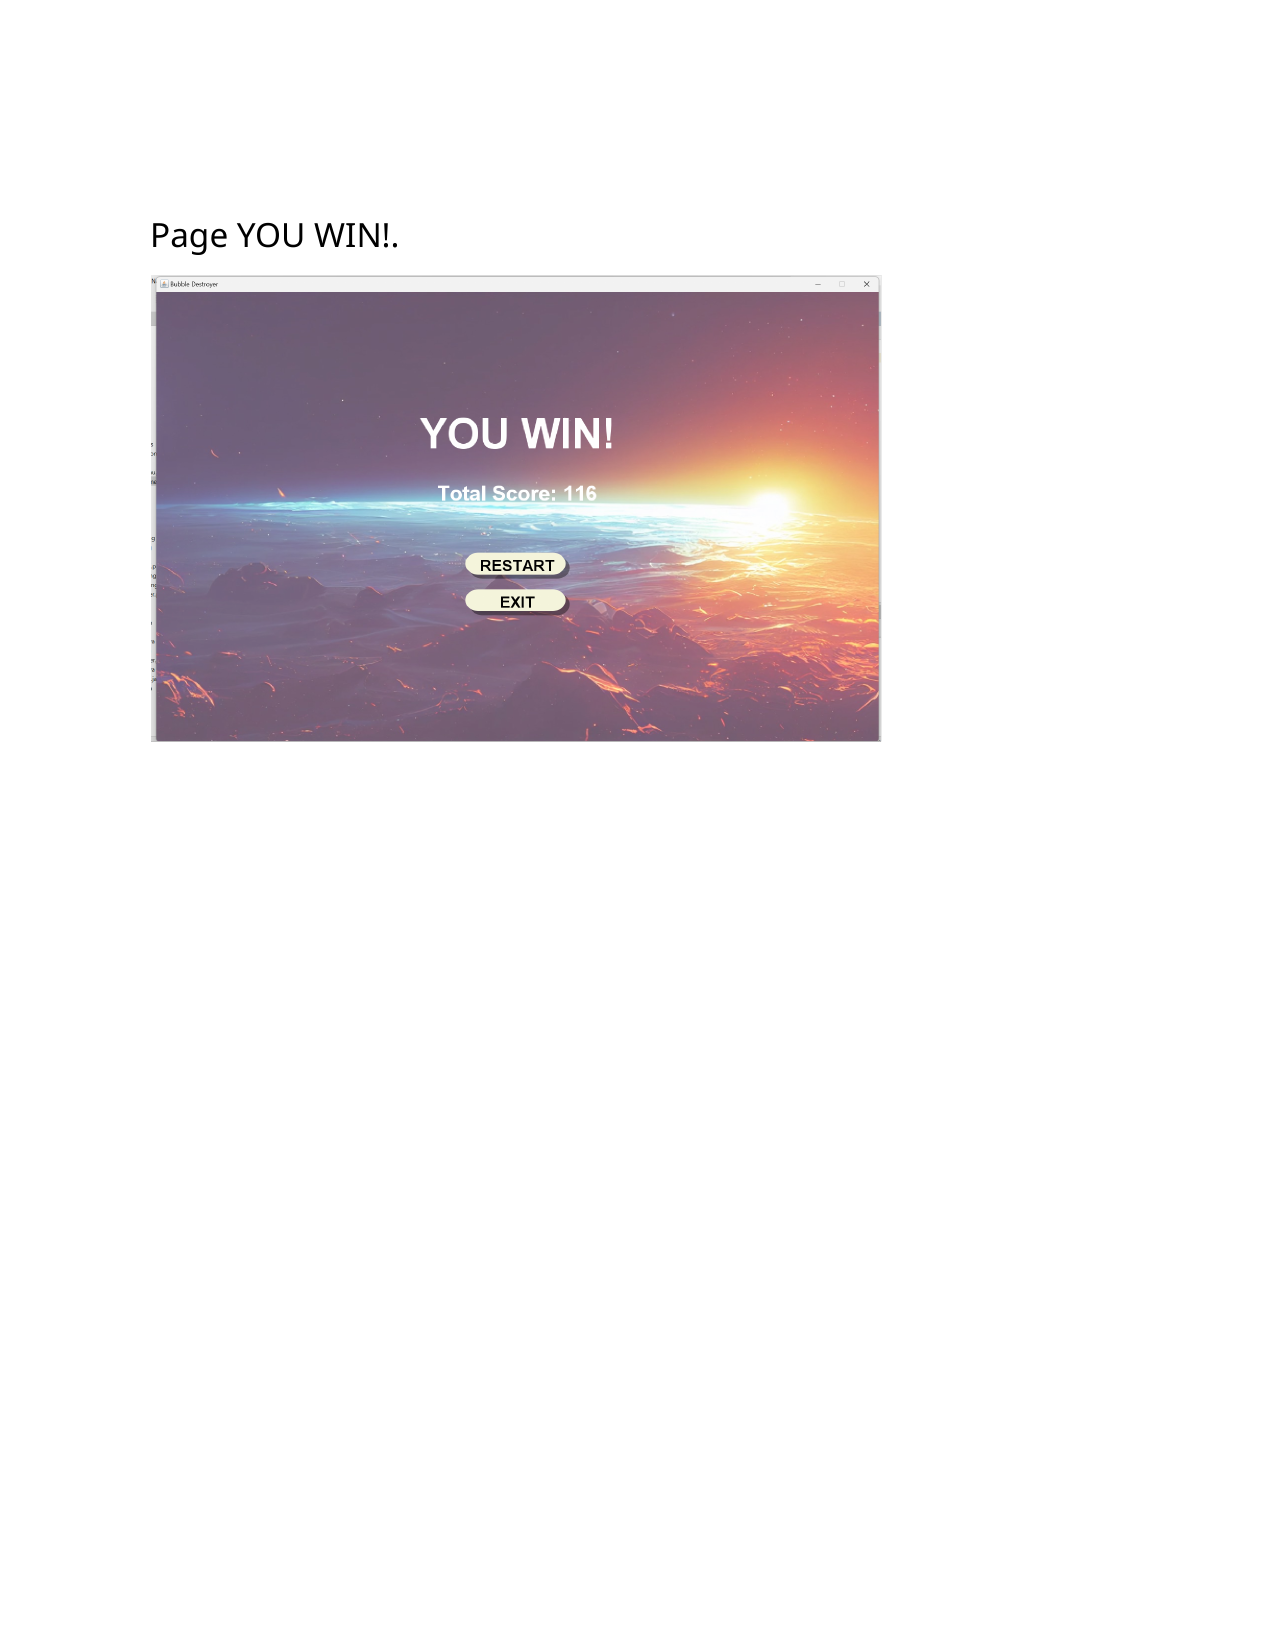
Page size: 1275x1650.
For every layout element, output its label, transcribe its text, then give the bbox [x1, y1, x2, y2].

picture [150, 274, 882, 742]
text Page YOU WIN!. [150, 212, 1125, 257]
